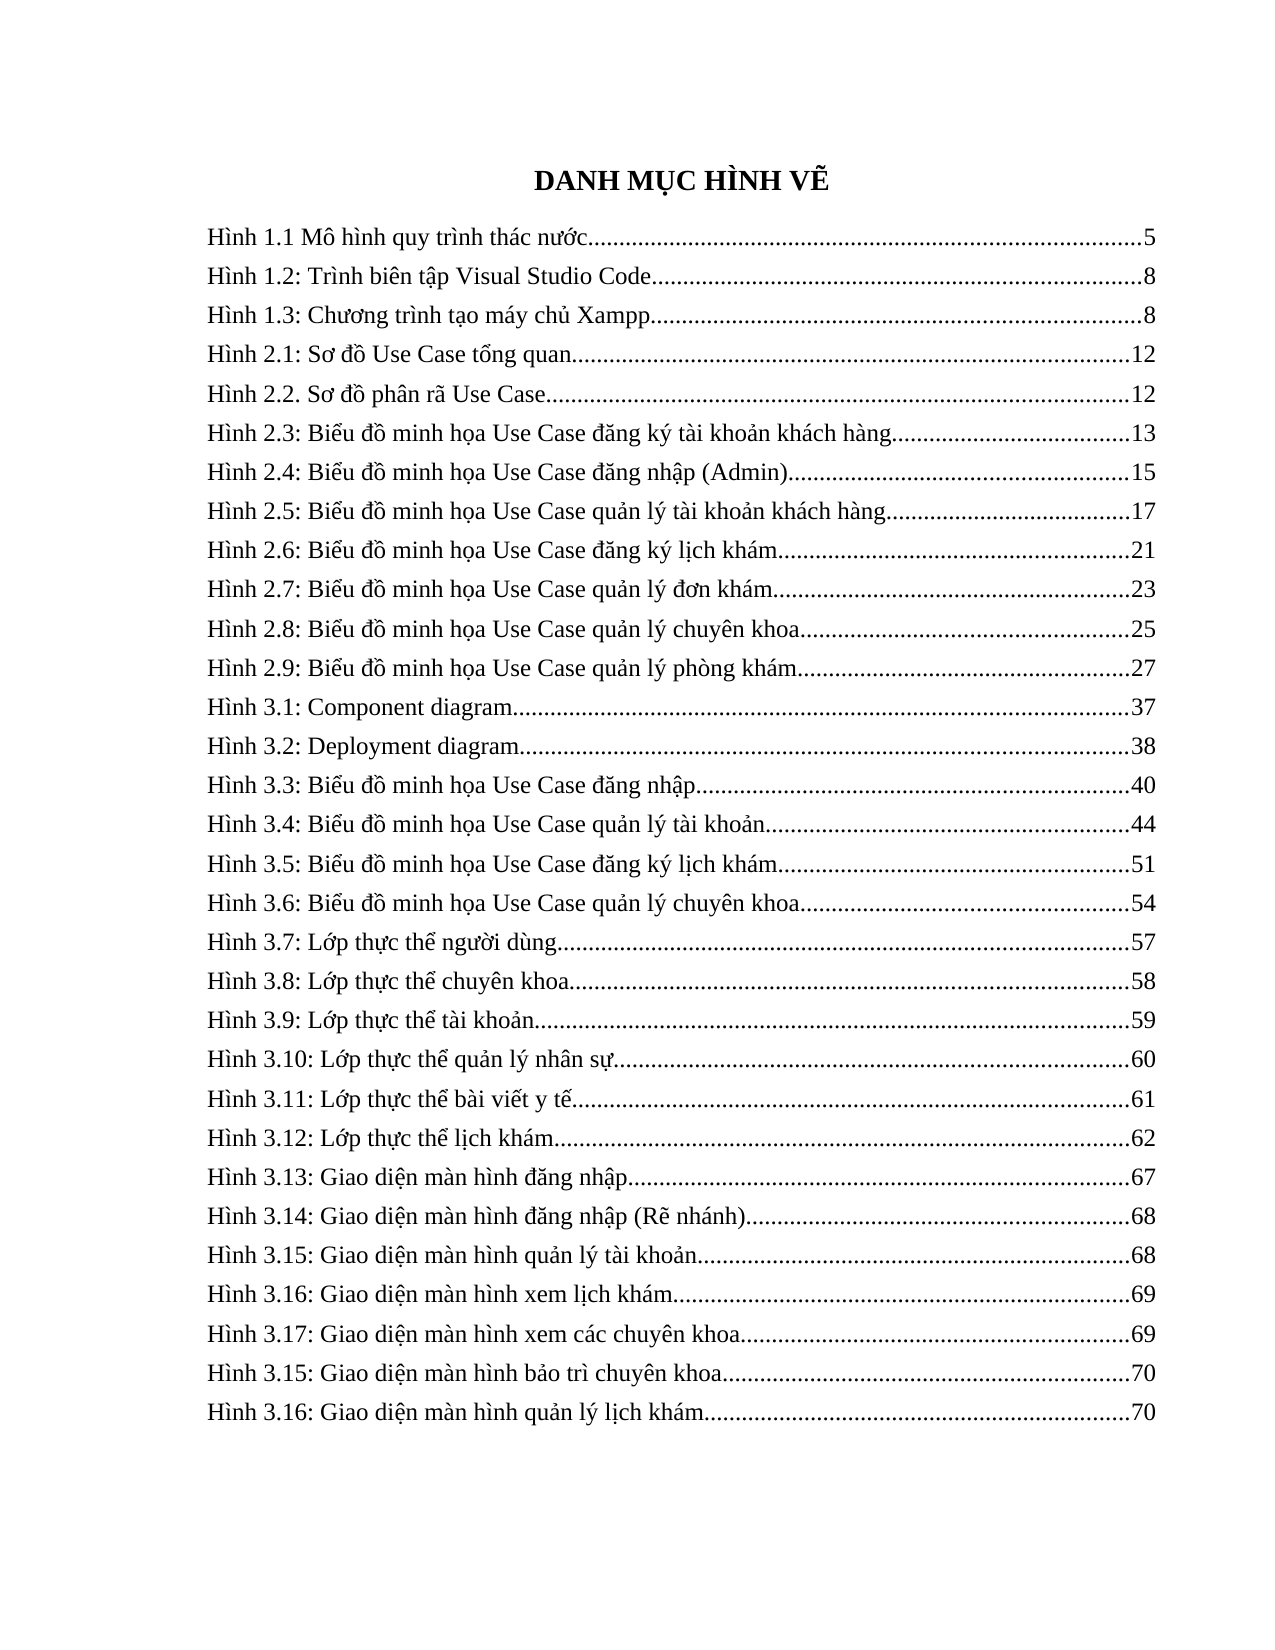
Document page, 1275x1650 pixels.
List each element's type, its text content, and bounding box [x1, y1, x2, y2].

text Hình 1.3: Chương trình tạo máy chủ Xampp 8 [207, 300, 1157, 329]
text Hình 3.7: Lớp thực thể người dùng 57 [207, 927, 1157, 956]
text Hình 3.1: Component diagram 37 [207, 692, 1157, 721]
text Hình 3.13: Giao diện màn hình đăng nhập 67 [207, 1162, 1157, 1191]
text Hình 3.4: Biểu đồ minh họa Use Case quản lý tài khoản 44 [207, 809, 1157, 838]
text Hình 3.12: Lớp thực thể lịch khám 62 [207, 1123, 1157, 1152]
text Hình 3.16: Giao diện màn hình xem lịch khám 69 [207, 1279, 1157, 1308]
text Hình 2.3: Biểu đồ minh họa Use Case đăng ký tài khoản khách hàng 13 [207, 418, 1157, 447]
text Hình 2.1: Sơ đồ Use Case tổng quan 12 [207, 339, 1157, 368]
subtitle DANH MỤC HÌNH VẼ [207, 163, 1157, 197]
text Hình 3.5: Biểu đồ minh họa Use Case đăng ký lịch khám 51 [207, 849, 1157, 877]
text Hình 3.15: Giao diện màn hình quản lý tài khoản 68 [207, 1240, 1157, 1269]
text Hình 3.17: Giao diện màn hình xem các chuyên khoa 69 [207, 1319, 1157, 1347]
text Hình 2.5: Biểu đồ minh họa Use Case quản lý tài khoản khách hàng 17 [207, 496, 1157, 525]
text Hình 3.11: Lớp thực thể bài viết y tế 61 [207, 1084, 1157, 1112]
text Hình 3.9: Lớp thực thể tài khoản 59 [207, 1005, 1157, 1034]
text Hình 3.6: Biểu đồ minh họa Use Case quản lý chuyên khoa 54 [207, 888, 1157, 917]
text Hình 3.10: Lớp thực thể quản lý nhân sự 60 [207, 1044, 1157, 1073]
text Hình 2.9: Biểu đồ minh họa Use Case quản lý phòng khám 27 [207, 653, 1157, 682]
text Hình 2.7: Biểu đồ minh họa Use Case quản lý đơn khám 23 [207, 574, 1157, 603]
text Hình 3.3: Biểu đồ minh họa Use Case đăng nhập 40 [207, 770, 1157, 799]
text Hình 1.2: Trình biên tập Visual Studio Code 8 [207, 261, 1157, 290]
text Hình 2.4: Biểu đồ minh họa Use Case đăng nhập (Admin) 15 [207, 457, 1157, 486]
text Hình 2.2. Sơ đồ phân rã Use Case 12 [207, 379, 1157, 407]
text Hình 1.1 Mô hình quy trình thác nước 5 [207, 222, 1157, 251]
text Hình 3.2: Deployment diagram 38 [207, 731, 1157, 760]
text Hình 3.15: Giao diện màn hình bảo trì chuyên khoa 70 [207, 1358, 1157, 1387]
text Hình 2.8: Biểu đồ minh họa Use Case quản lý chuyên khoa 25 [207, 614, 1157, 642]
text Hình 3.14: Giao diện màn hình đăng nhập (Rẽ nhánh) 68 [207, 1201, 1157, 1230]
text Hình 3.16: Giao diện màn hình quản lý lịch khám 70 [207, 1397, 1157, 1426]
text Hình 3.8: Lớp thực thể chuyên khoa 58 [207, 966, 1157, 995]
text Hình 2.6: Biểu đồ minh họa Use Case đăng ký lịch khám 21 [207, 535, 1157, 564]
